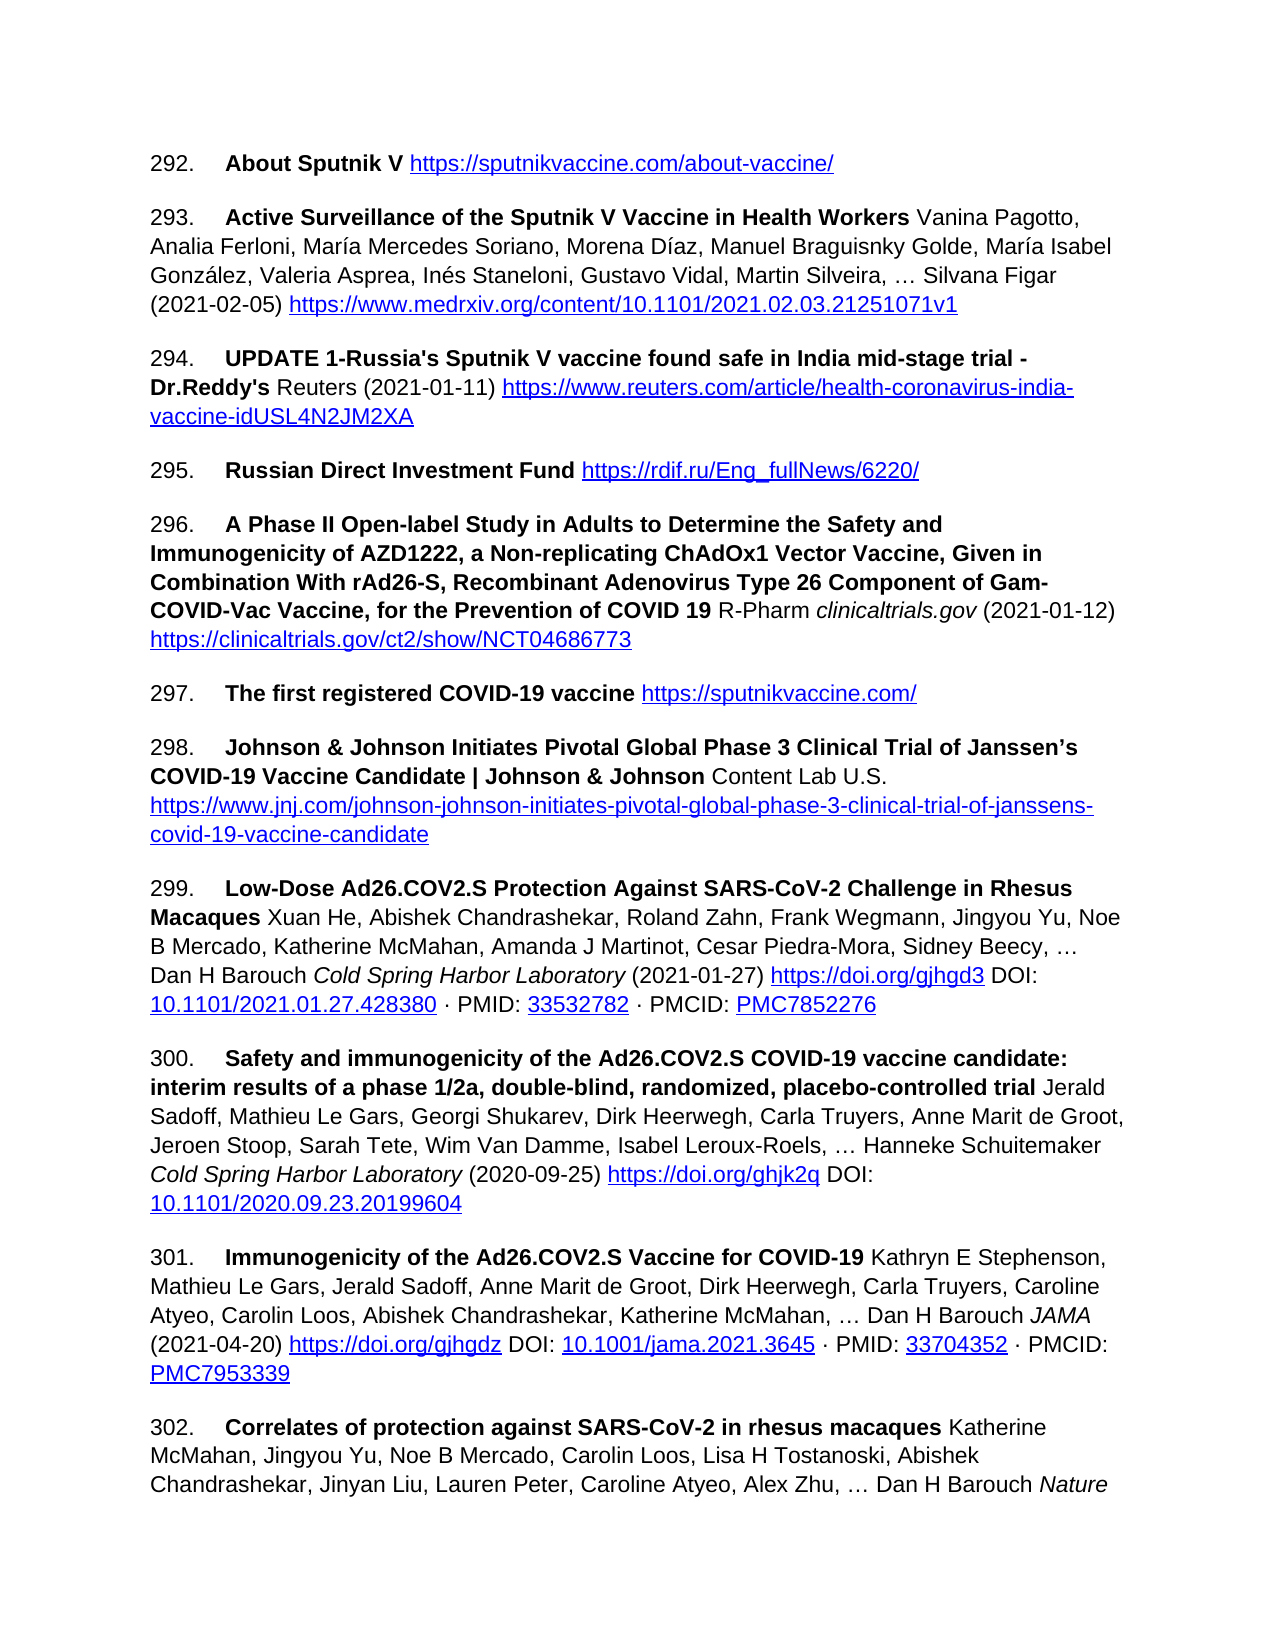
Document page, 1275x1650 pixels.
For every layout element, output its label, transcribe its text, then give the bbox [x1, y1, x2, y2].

text 297. The first registered COVID-19 vaccine https://sputnikvaccine.com/ [150, 680, 1125, 707]
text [150, 1413, 1125, 1498]
text 294. UPDATE 1-Russia's Sputnik V vaccine found safe in India mid-stage trial -Dr.Reddy's Reuters (2021-01-11) https://www.reuters.com/article/health-coronavirus-india-vaccine-idUSL4N2JM2XA [150, 345, 1125, 429]
text 295. Russian Direct Investment Fund https://rdif.ru/Eng_fullNews/6220/ [150, 457, 1125, 483]
text 301. Immunogenicity of the Ad26.COV2.S Vaccine for COVID-19 Kathryn E Stephenson, Mathieu Le Gars, Jerald Sadoff, Anne Marit de Groot, Dirk Heerwegh, Carla Truyers, Caroline Atyeo, Carolin Loos, Abishek Chandrashekar, Katherine McMahan, … Dan H Barouch JAMA (2021-04-20) https://doi.org/gjhgdz DOI: 10.1001/jama.2021.3645 · PMID: 33704352 · PMCID: PMC7953339 [150, 1244, 1125, 1386]
text 300. Safety and immunogenicity of the Ad26.COV2.S COVID-19 vaccine candidate: interim results of a phase 1/2a, double-blind, randomized, placebo-controlled trial Jerald Sadoff, Mathieu Le Gars, Georgi Shukarev, Dirk Heerwegh, Carla Truyers, Anne Marit de Groot, Jeroen Stoop, Sarah Tete, Wim Van Damme, Isabel Leroux-Roels, … Hanneke Schuitemaker Cold Spring Harbor Laboratory (2020-09-25) https://doi.org/ghjk2q DOI: 10.1101/2020.09.23.20199604 [150, 1045, 1125, 1216]
text 298. Johnson & Johnson Initiates Pivotal Global Phase 3 Clinical Trial of Janssen’s COVID-19 Vaccine Candidate | Johnson & Johnson Content Lab U.S. https://www.jnj.com/johnson-johnson-initiates-pivotal-global-phase-3-clinical-trial-of-janssens-covid-19-vaccine-candidate [150, 734, 1125, 848]
text 292. About Sputnik V https://sputnikvaccine.com/about-vaccine/ [150, 150, 1125, 176]
text 293. Active Surveillance of the Sputnik V Vaccine in Health Workers Vanina Pagotto, Analia Ferloni, María Mercedes Soriano, Morena Díaz, Manuel Braguisnky Golde, María Isabel González, Valeria Asprea, Inés Staneloni, Gustavo Vidal, Martin Silveira, … Silvana Figar (2021-02-05) https://www.medrxiv.org/content/10.1101/2021.02.03.21251071v1 [150, 204, 1125, 317]
text 299. Low-Dose Ad26.COV2.S Protection Against SARS-CoV-2 Challenge in Rhesus Macaques Xuan He, Abishek Chandrashekar, Roland Zahn, Frank Wegmann, Jingyou Yu, Noe B Mercado, Katherine McMahan, Amanda J Martinot, Cesar Piedra-Mora, Sidney Beecy, … Dan H Barouch Cold Spring Harbor Laboratory (2021-01-27) https://doi.org/gjhgd3 DOI: 10.1101/2021.01.27.428380 · PMID: 33532782 · PMCID: PMC7852276 [150, 875, 1125, 1017]
text 296. A Phase II Open-label Study in Adults to Determine the Safety and Immunogenicity of AZD1222, a Non-replicating ChAdOx1 Vector Vaccine, Given in Combination With rAd26-S, Recombinant Adenovirus Type 26 Component of Gam-COVID-Vac Vaccine, for the Prevention of COVID 19 R-Pharm clinicaltrials.gov (2021-01-12) https://clinicaltrials.gov/ct2/show/NCT04686773 [150, 511, 1125, 653]
